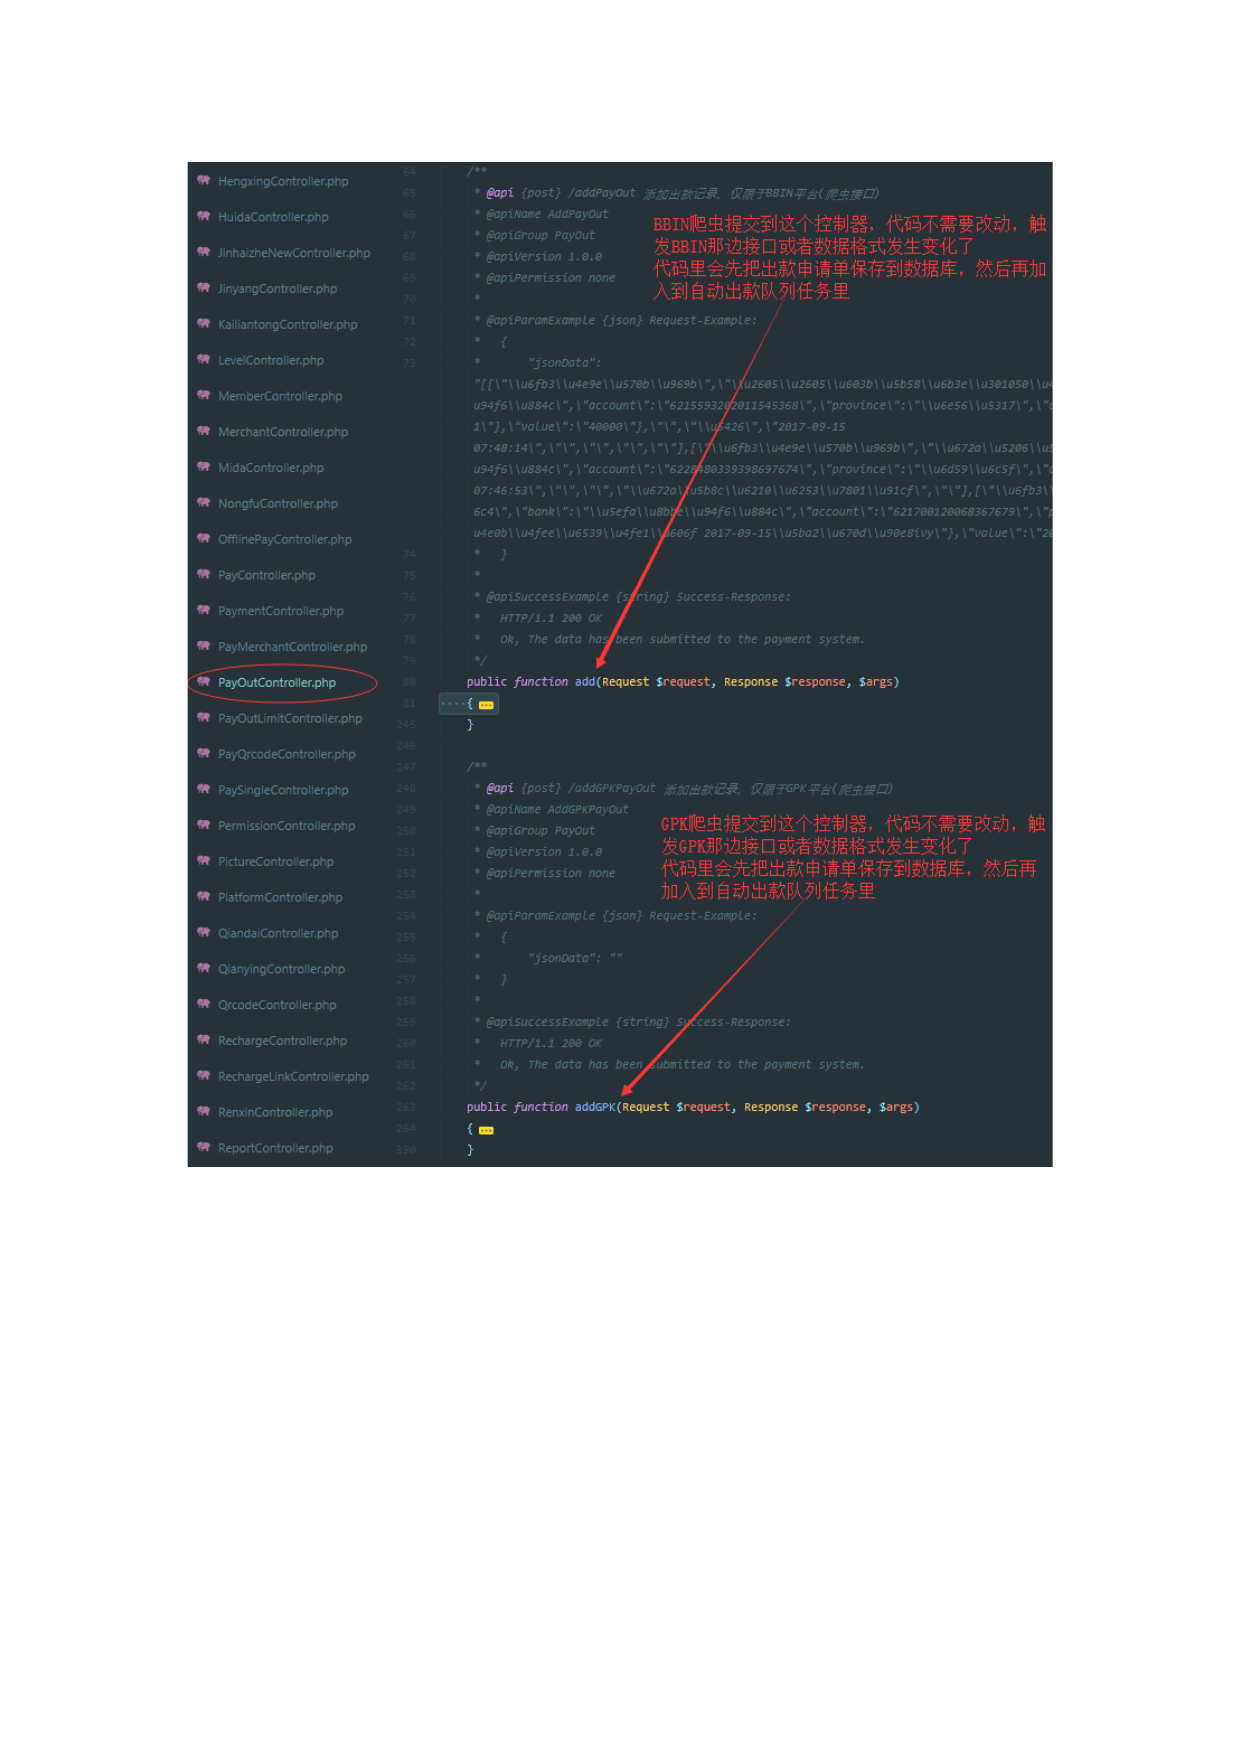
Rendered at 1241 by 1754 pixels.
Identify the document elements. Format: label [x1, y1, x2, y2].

picture [187, 162, 1053, 1167]
